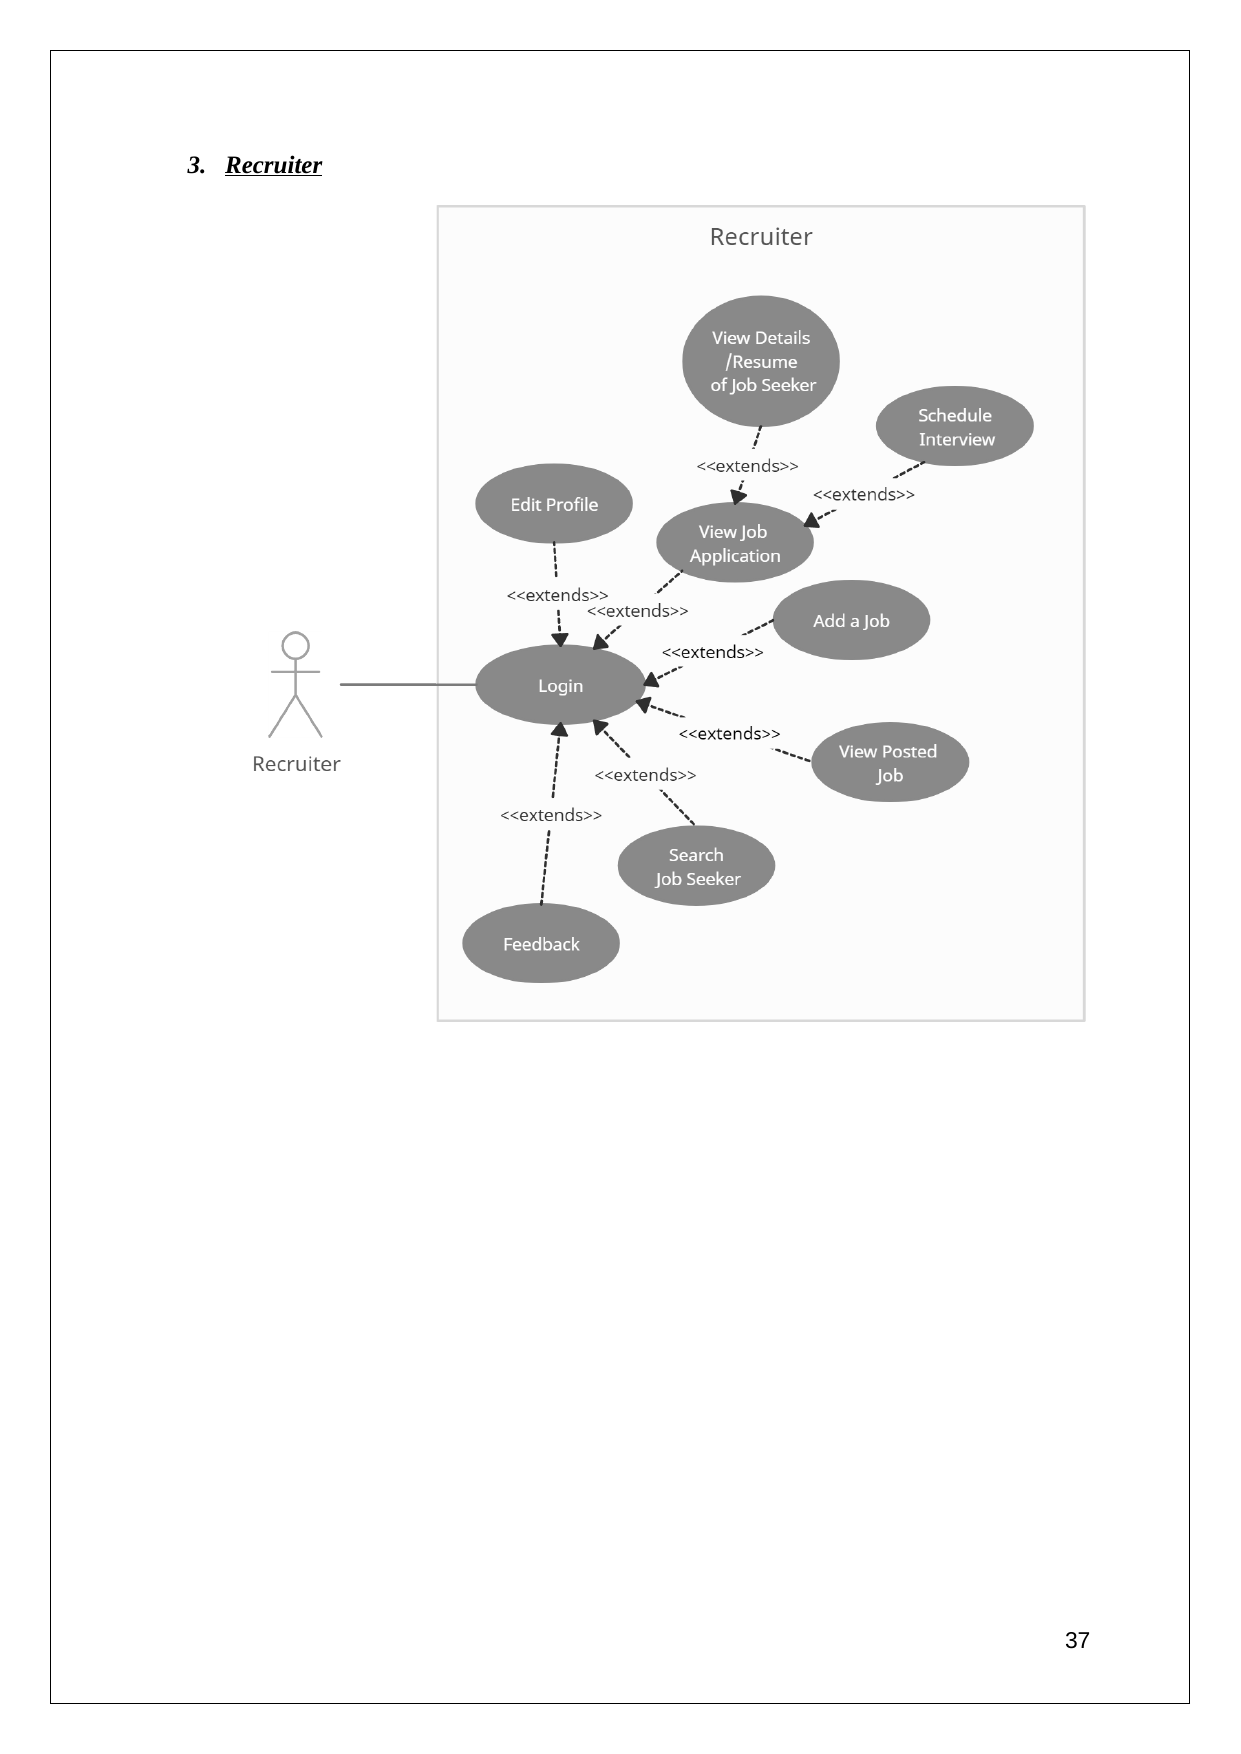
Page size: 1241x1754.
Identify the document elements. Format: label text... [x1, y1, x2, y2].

list Recruiter [187, 150, 865, 1047]
picture [225, 180, 1110, 1047]
